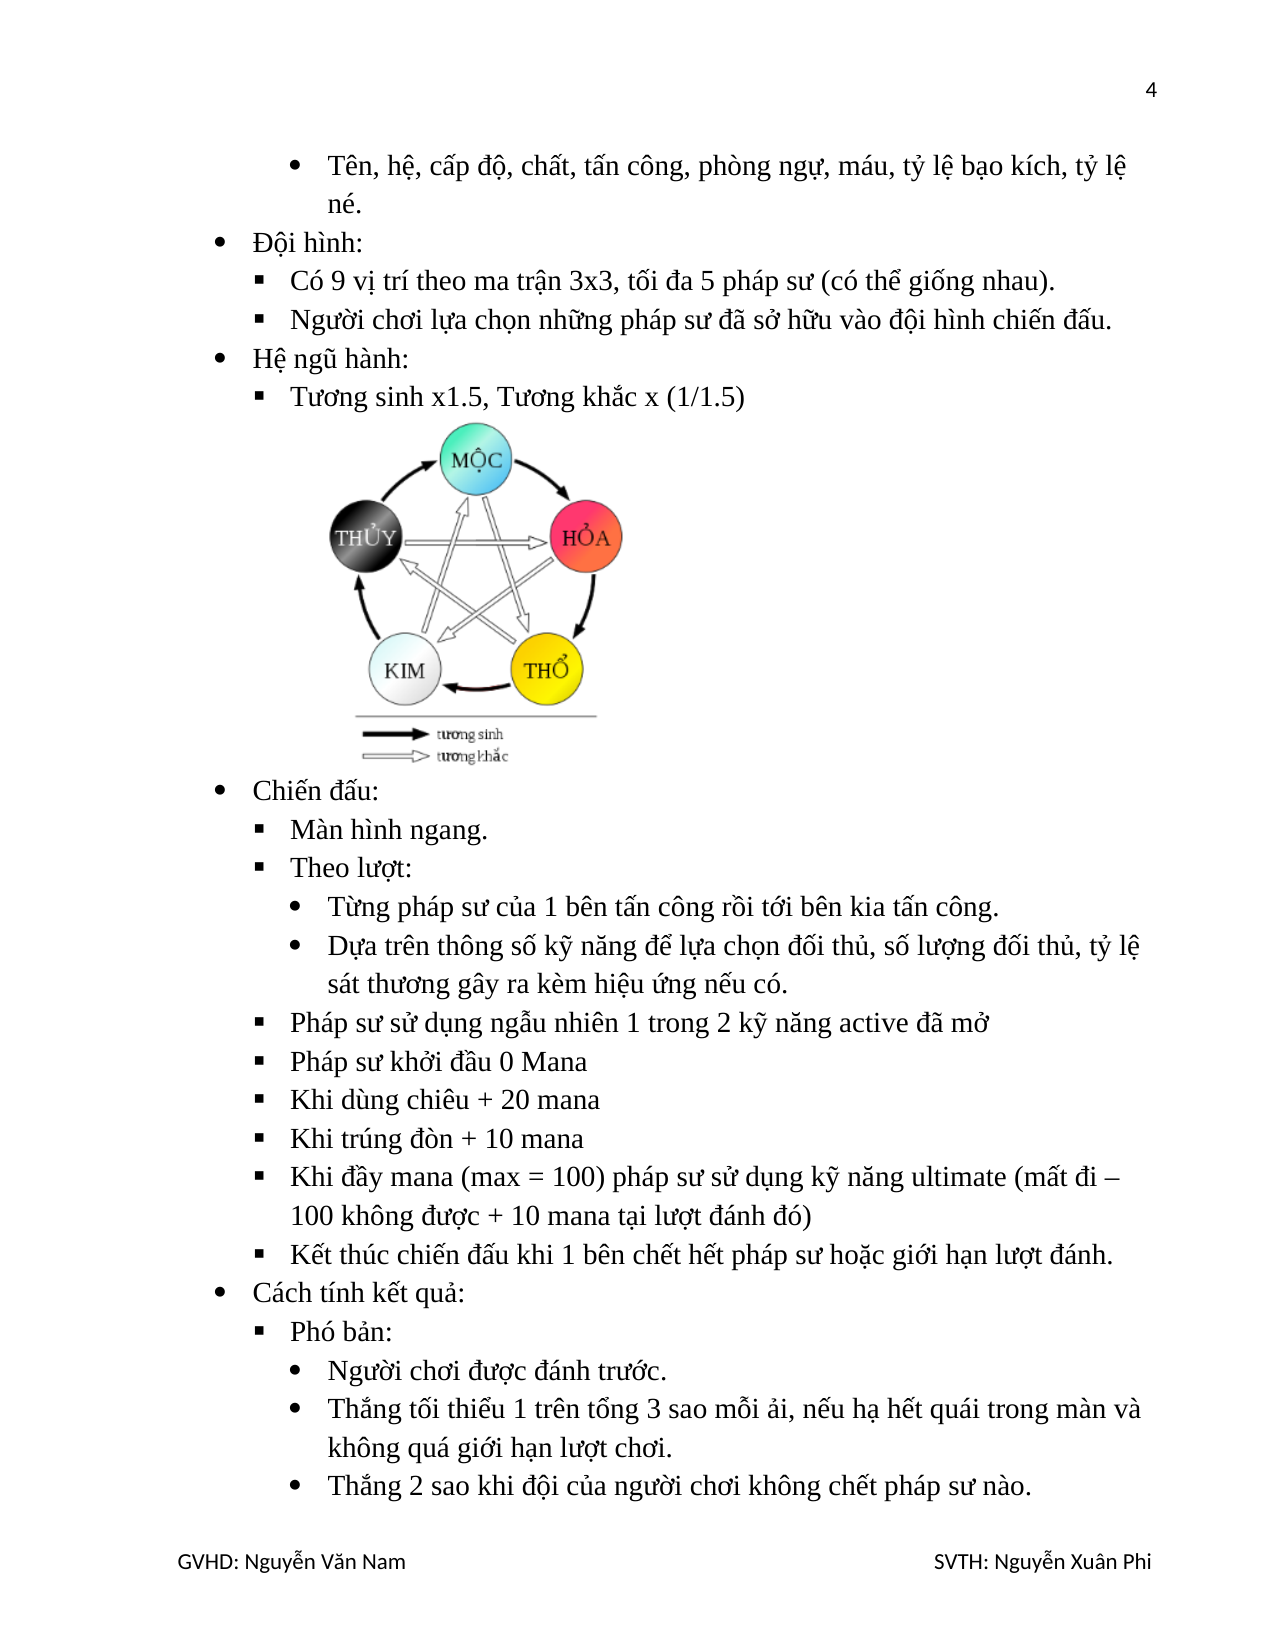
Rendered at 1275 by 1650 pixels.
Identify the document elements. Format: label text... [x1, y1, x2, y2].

list Khi dùng chiêu + 20 mana [252, 1082, 1157, 1116]
list Cách tính kết quả: [215, 1275, 1157, 1309]
list Kết thúc chiến đấu khi 1 bên chết hết pháp sư hoặc giới hạn lượt đánh. [252, 1237, 1157, 1270]
list Người chơi lựa chọn những pháp sư đã sở hữu vào đội hình chiến đấu. [252, 302, 1157, 336]
list Pháp sư khởi đầu 0 Mana [252, 1044, 1157, 1077]
list Phó bản: [252, 1314, 1157, 1348]
list Thắng tối thiểu 1 trên tổng 3 sao mỗi ải, nếu hạ hết quái trong màn và không quá giới hạn lượt chơi. [290, 1391, 1157, 1463]
list Khi trúng đòn + 10 mana [252, 1121, 1157, 1154]
list Hệ ngũ hành: [215, 341, 1157, 374]
list Thắng 2 sao khi đội của người chơi không chết pháp sư nào. [290, 1468, 1157, 1502]
list Màn hình ngang. [252, 812, 1157, 846]
list Tương sinh x1.5, Tương khắc x (1/1.5) [252, 379, 1157, 413]
list Theo lượt: [252, 851, 1157, 884]
list Tên, hệ, cấp độ, chất, tấn công, phòng ngự, máu, tỷ lệ bạo kích, tỷ lệ né. [290, 148, 1157, 220]
picture [327, 418, 625, 769]
list Đội hình: [215, 225, 1157, 258]
list Pháp sư sử dụng ngẫu nhiên 1 trong 2 kỹ năng active đã mở [252, 1005, 1157, 1039]
list Có 9 vị trí theo ma trận 3x3, tối đa 5 pháp sư (có thể giống nhau). [252, 263, 1157, 297]
list Chiến đấu: [215, 773, 1157, 807]
list Dựa trên thông số kỹ năng để lựa chọn đối thủ, số lượng đối thủ, tỷ lệ sát thương gây ra kèm hiệu ứng nếu có. [290, 928, 1157, 1000]
list Người chơi được đánh trước. [290, 1353, 1157, 1386]
list Khi đầy mana (max = 100) pháp sư sử dụng kỹ năng ultimate (mất đi – 100 không được + 10 mana tại lượt đánh đó) [252, 1159, 1157, 1232]
list Từng pháp sư của 1 bên tấn công rồi tới bên kia tấn công. [290, 889, 1157, 923]
